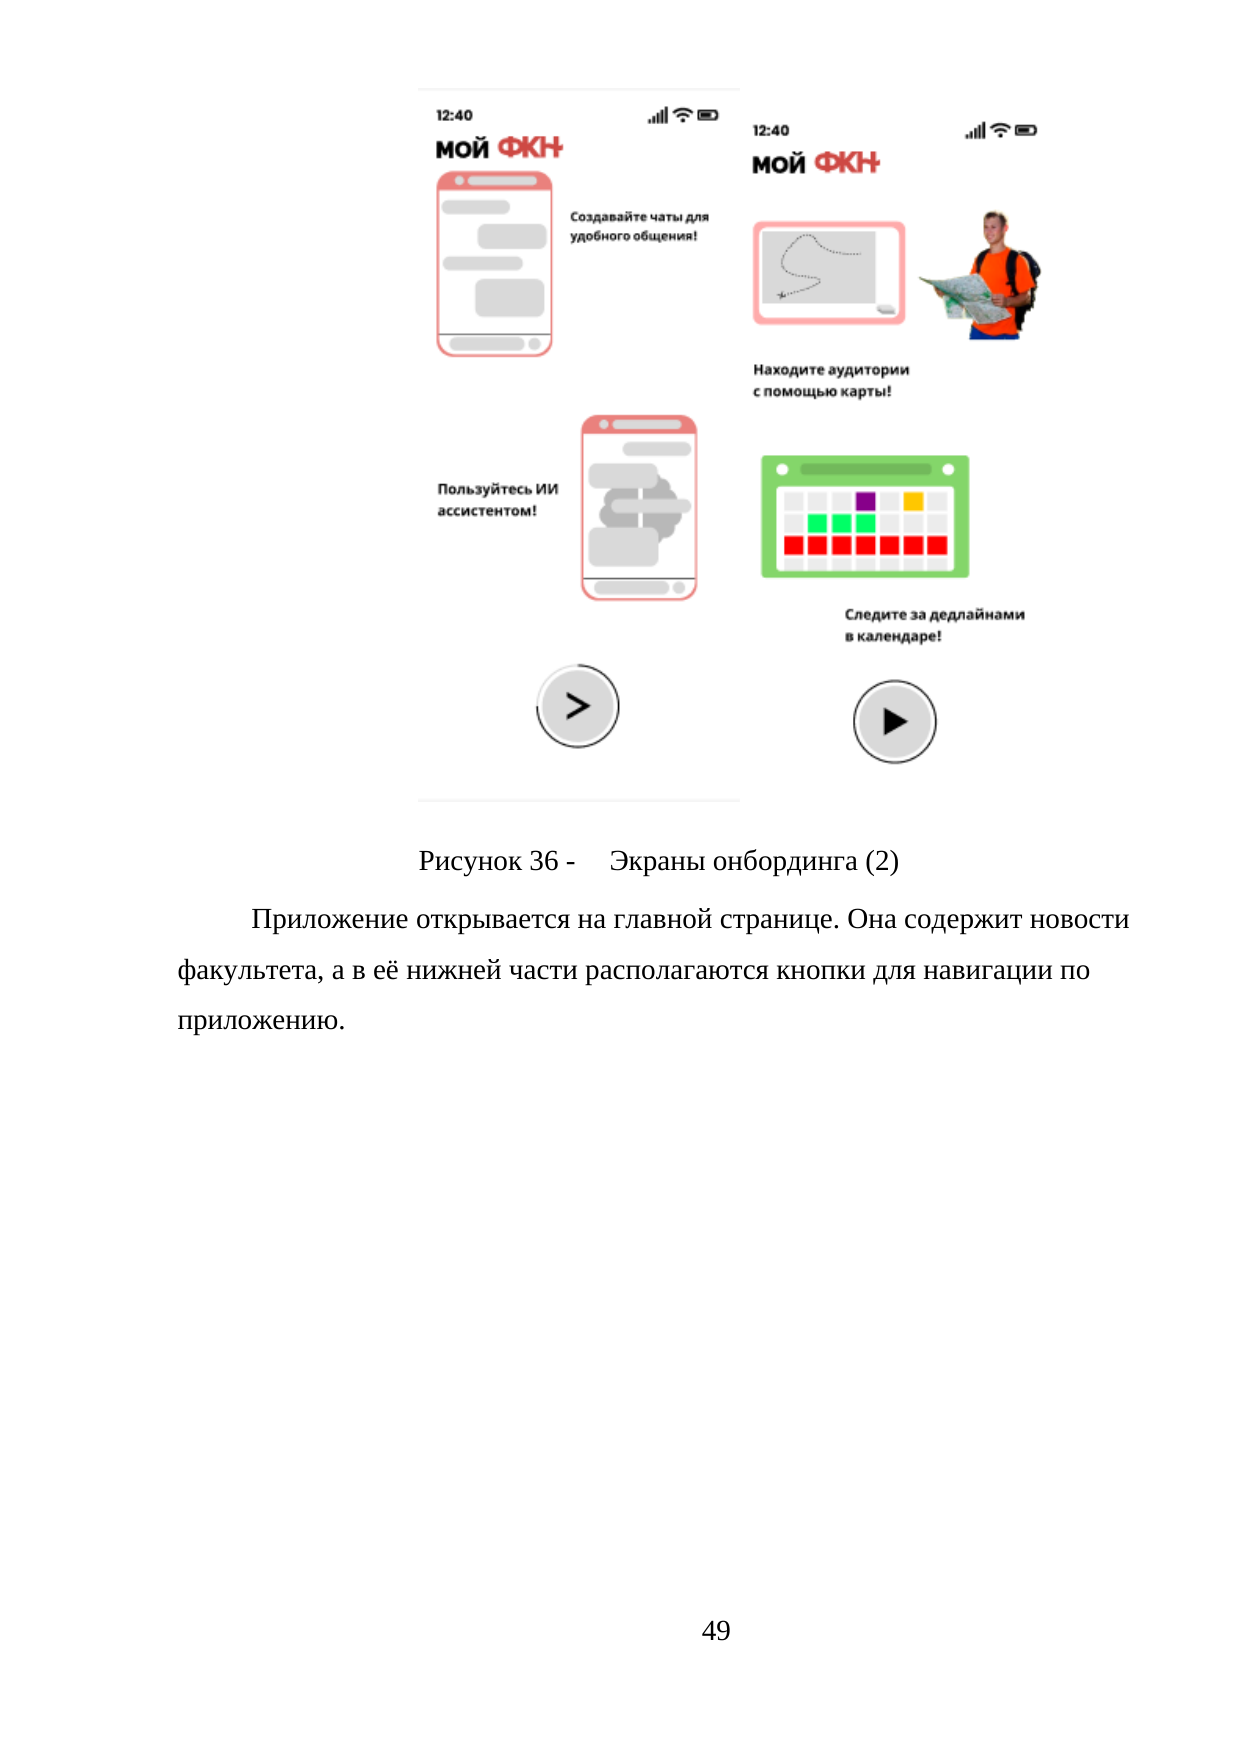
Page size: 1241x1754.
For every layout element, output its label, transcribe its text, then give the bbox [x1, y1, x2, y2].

text Экраны онбординга (2) [215, 843, 1181, 877]
text Приложение открывается на главной странице. Она содержит новости факультета, а в её нижней части располагаются кнопки для навигации по приложению. [177, 902, 1181, 1036]
picture [418, 88, 1042, 802]
